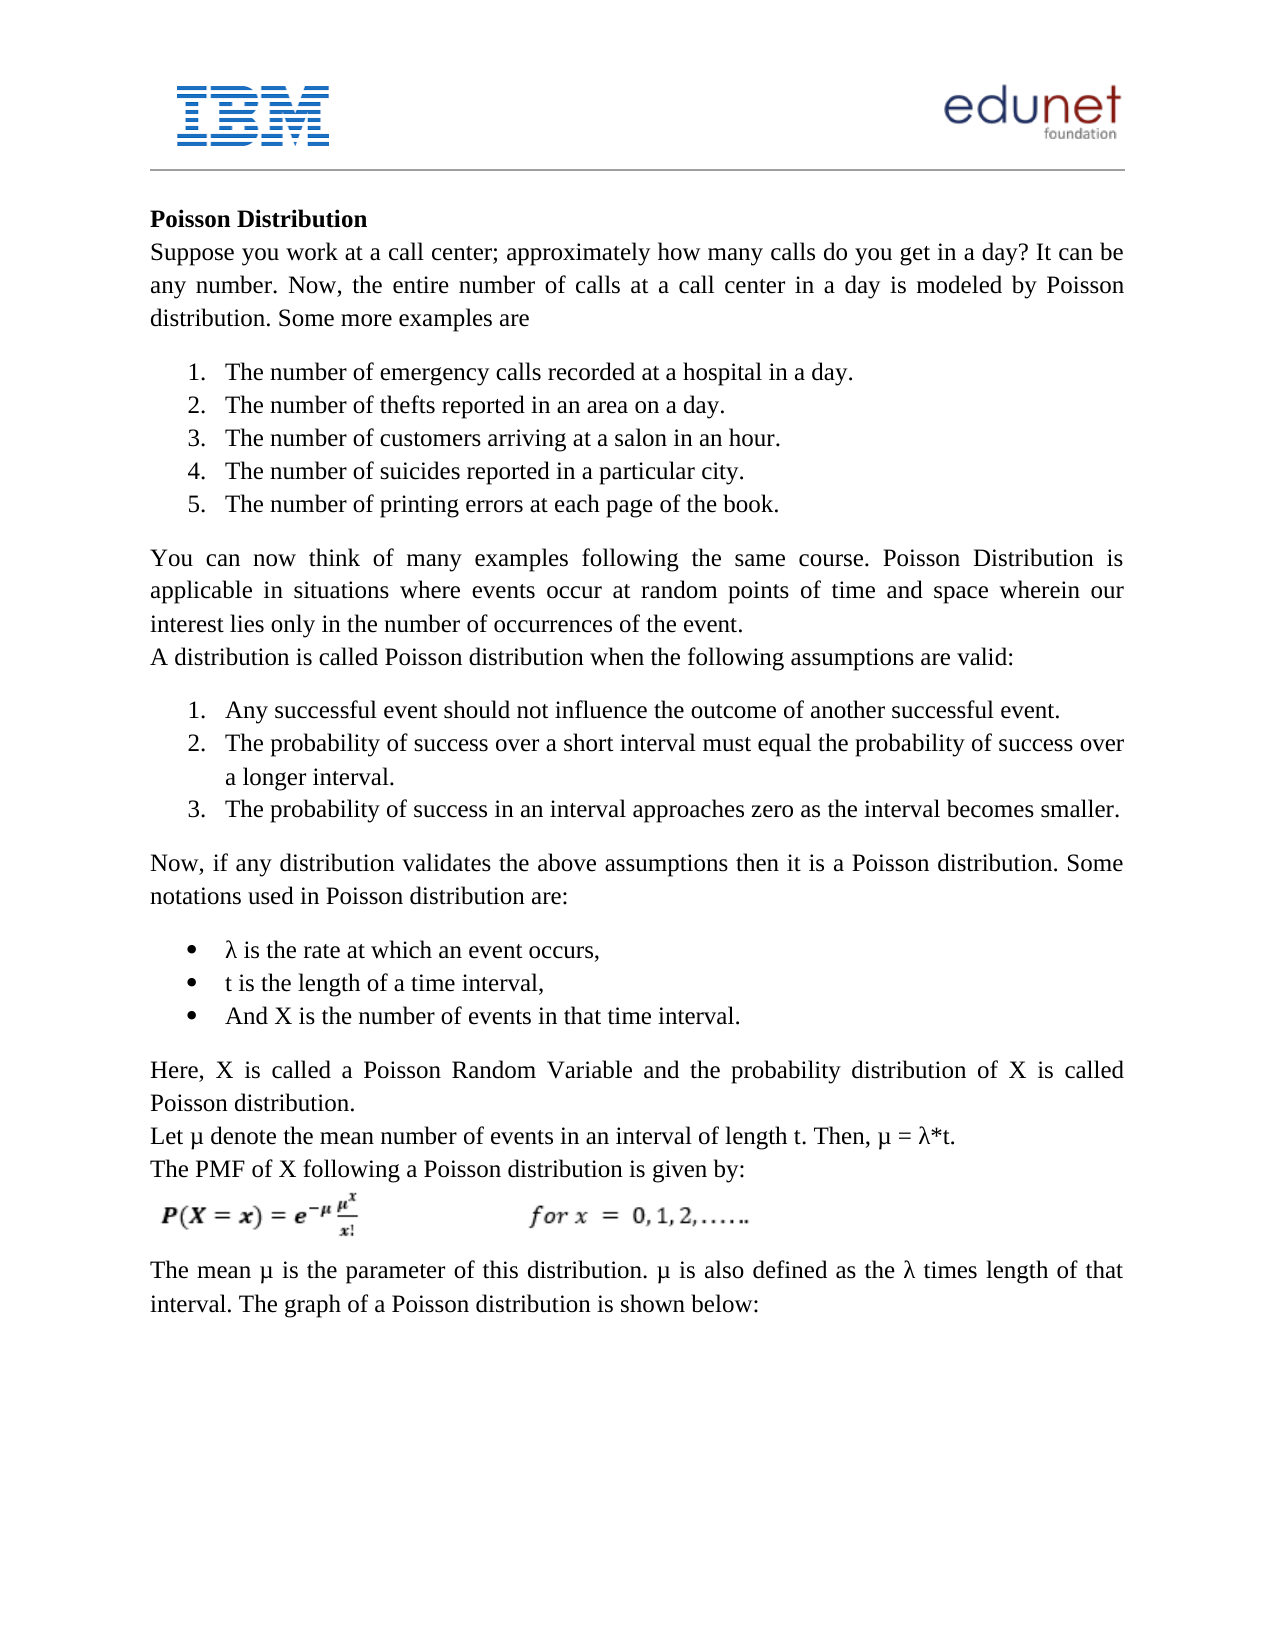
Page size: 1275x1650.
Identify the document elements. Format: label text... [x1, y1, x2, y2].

list Any successful event should not influence the outcome of another successful event. [187, 696, 1125, 724]
list The number of emergency calls recorded at a hospital in a day. [187, 357, 1125, 385]
text Suppose you work at a call center; approximately how many calls do you get in a day? It can be any number. Now, the entire number of calls at a call center in a day is modeled by Poisson distribution. Some more examples are [150, 237, 1125, 332]
text The PMF of X following a Poisson distribution is given by: [150, 1154, 1125, 1183]
list The number of thefts reported in an area on a day. [187, 390, 1125, 418]
subtitle Poisson Distribution [150, 204, 1125, 232]
picture [150, 1187, 768, 1252]
text The mean µ is the parameter of this distribution. µ is also defined as the λ times length of that interval. The graph of a Poisson distribution is shown below: [150, 1256, 1125, 1317]
text Now, if any distribution validates the above assumptions then it is a Poisson distribution. Some notations used in Poisson distribution are: [150, 848, 1125, 910]
text Here, X is called a Poisson Random Variable and the probability distribution of X is called Poisson distribution. [150, 1055, 1125, 1117]
list The probability of success over a short interval must equal the probability of success over a longer interval. [187, 728, 1125, 790]
text A distribution is called Poisson distribution when the following assumptions are valid: [150, 642, 1125, 670]
list t is the length of a time interval, [187, 968, 1125, 997]
list λ is the rate at which an event occurs, [187, 935, 1125, 964]
list The probability of success in an interval approaches zero as the interval becomes smaller. [187, 794, 1125, 823]
text Let µ denote the mean number of events in an interval of length t. Then, µ = λ*t. [150, 1121, 1125, 1150]
list The number of printing errors at each page of the book. [187, 489, 1125, 517]
text You can now think of many examples following the same course. Poisson Distribution is applicable in situations where events occur at random points of time and space wherein our interest lies only in the number of occurrences of the event. [150, 543, 1125, 637]
list The number of customers arriving at a salon in an hour. [187, 423, 1125, 451]
list And X is the number of events in that time interval. [187, 1001, 1125, 1030]
list The number of suicides reported in a particular city. [187, 456, 1125, 484]
